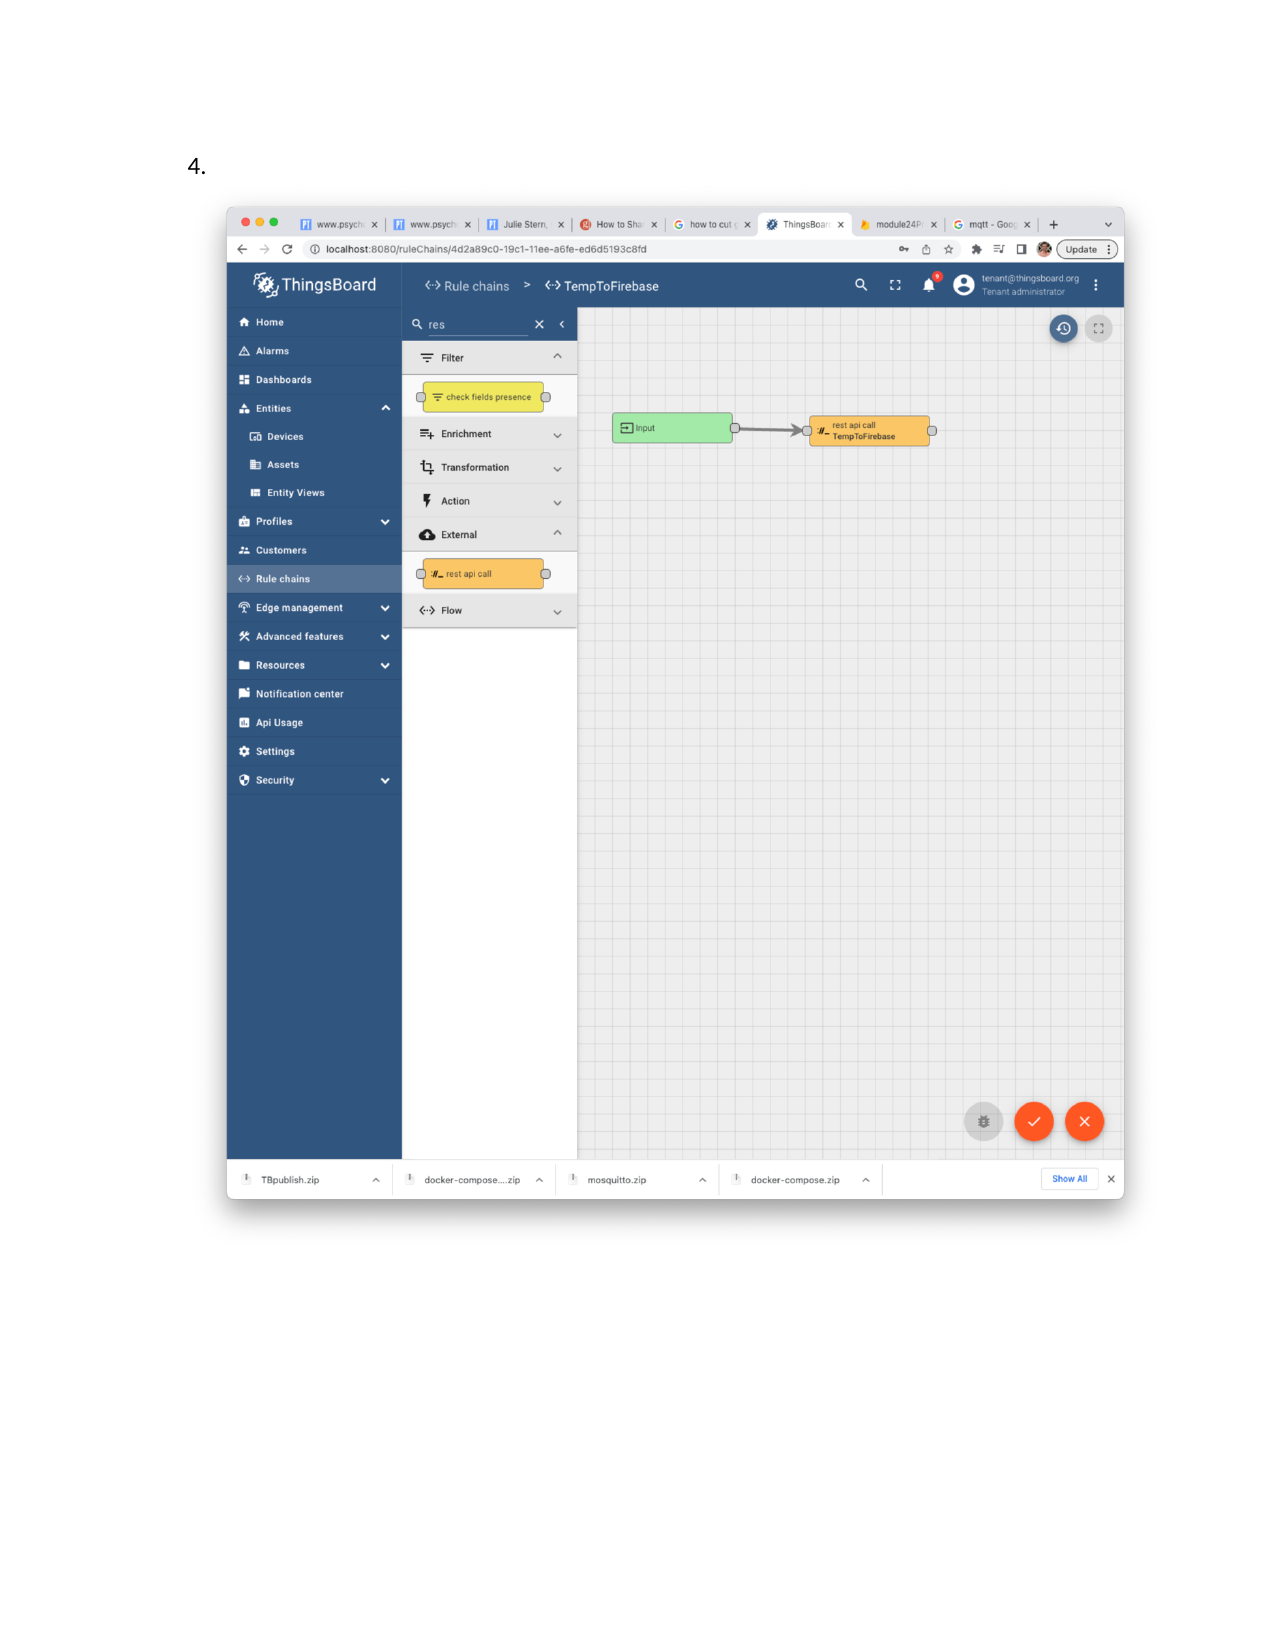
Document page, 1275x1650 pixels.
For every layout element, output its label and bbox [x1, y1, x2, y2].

picture [187, 180, 1163, 1251]
